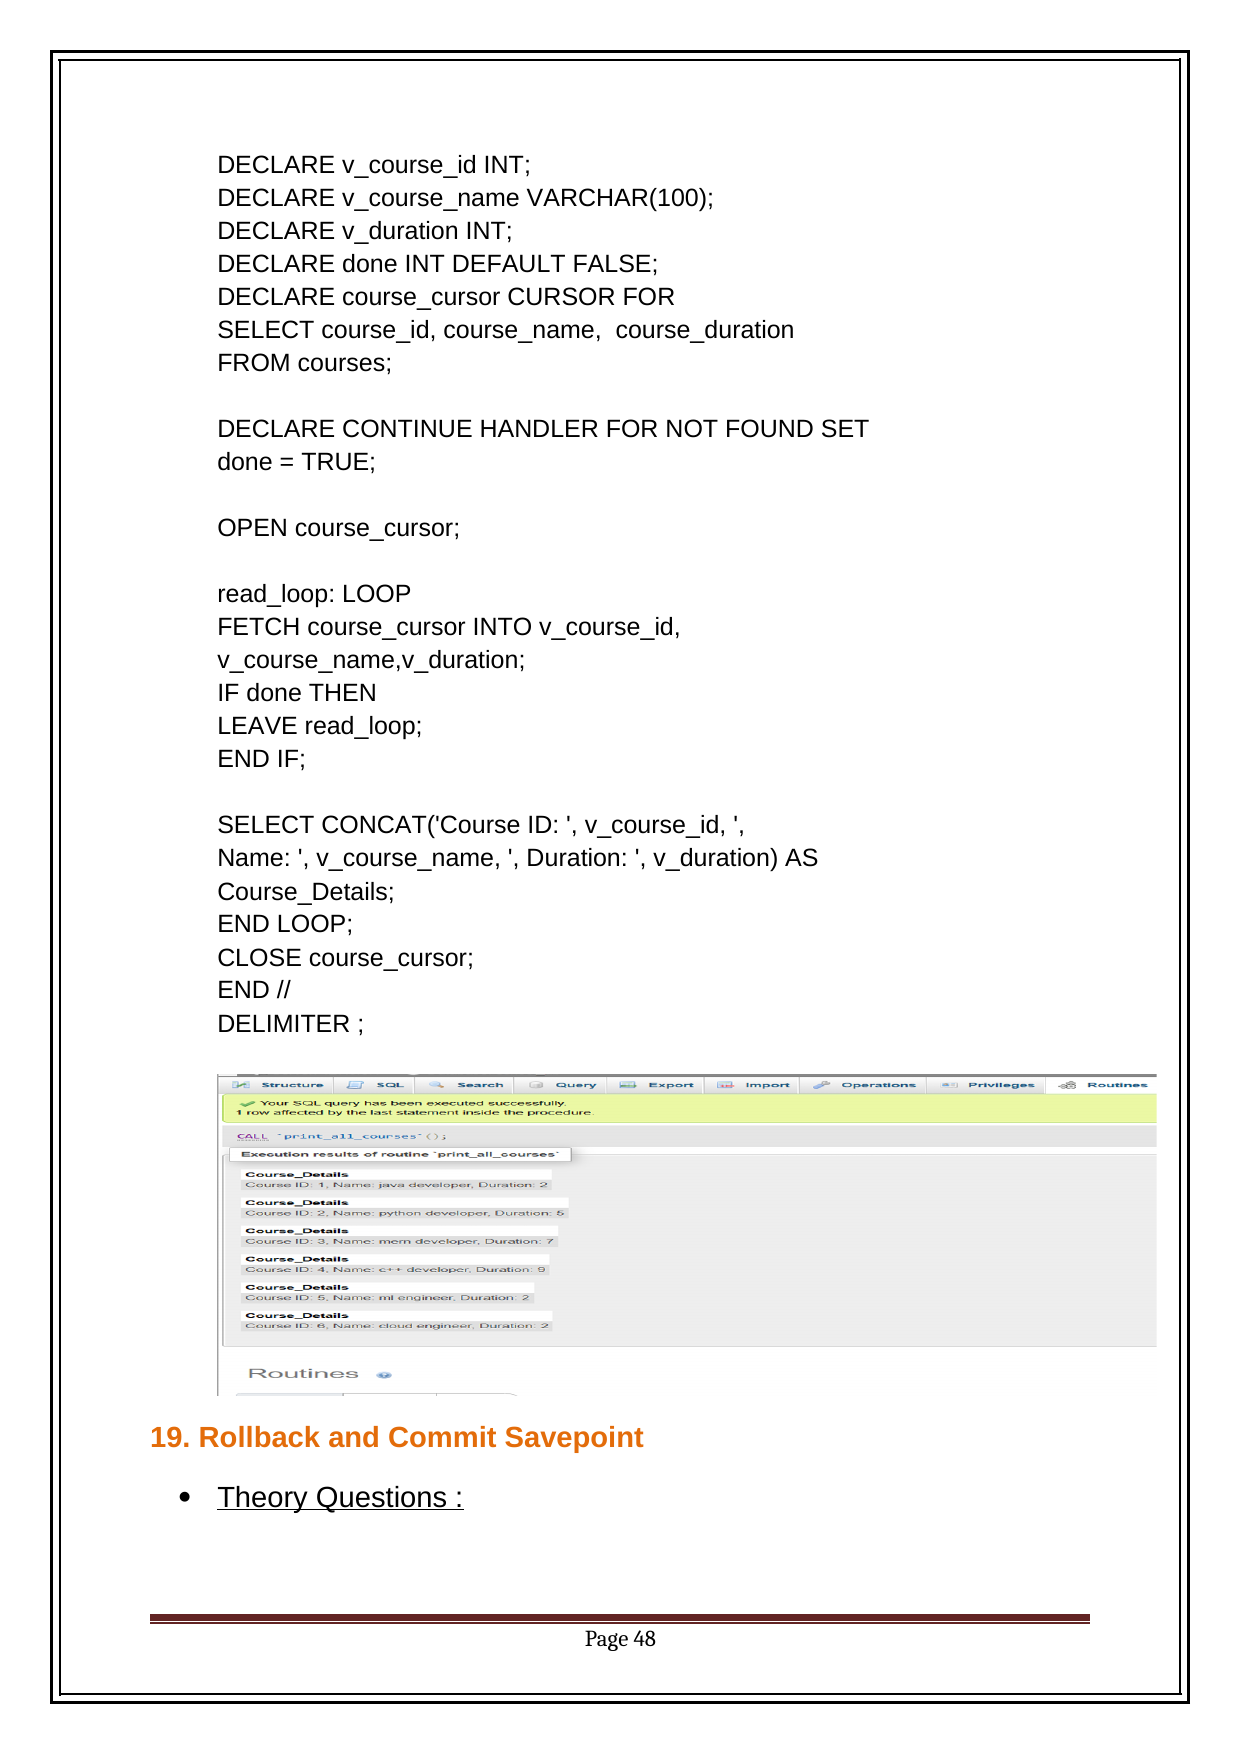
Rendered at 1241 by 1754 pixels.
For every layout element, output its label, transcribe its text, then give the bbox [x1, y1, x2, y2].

list Theory Questions : [179, 1479, 1090, 1513]
list SELECT course_id, course_name, course_duration [217, 315, 1090, 344]
list END IF; [217, 744, 1090, 773]
list v_course_name,v_duration; [217, 645, 1090, 674]
list LEAVE read_loop; [217, 711, 1090, 740]
list Name: ', v_course_name, ', Duration: ', v_duration) AS [217, 843, 1090, 872]
list read_loop: LOOP [217, 579, 1090, 608]
list FROM courses; [217, 348, 1090, 377]
list DELIMITER ; [217, 1008, 1090, 1037]
list OPEN course_cursor; [217, 513, 1090, 542]
list END // [217, 976, 1090, 1004]
list DECLARE v_duration INT; [217, 216, 1090, 245]
list DECLARE done INT DEFAULT FALSE; [217, 249, 1090, 278]
text 19. Rollback and Commit Savepoint [150, 1420, 1090, 1454]
picture [217, 1074, 1157, 1396]
list Course_Details; [217, 876, 1090, 905]
list DECLARE course_cursor CURSOR FOR [217, 282, 1090, 311]
list DECLARE CONTINUE HANDLER FOR NOT FOUND SET [217, 414, 1090, 443]
list DECLARE v_course_name VARCHAR(100); [217, 183, 1090, 212]
list FETCH course_cursor INTO v_course_id, [217, 612, 1090, 641]
list IF done THEN [217, 678, 1090, 707]
list END LOOP; [217, 909, 1090, 938]
list CLOSE course_cursor; [217, 942, 1090, 971]
list SELECT CONCAT('Course ID: ', v_course_id, ', [217, 810, 1090, 839]
list done = TRUE; [217, 447, 1090, 476]
list DECLARE v_course_id INT; [217, 150, 1090, 179]
